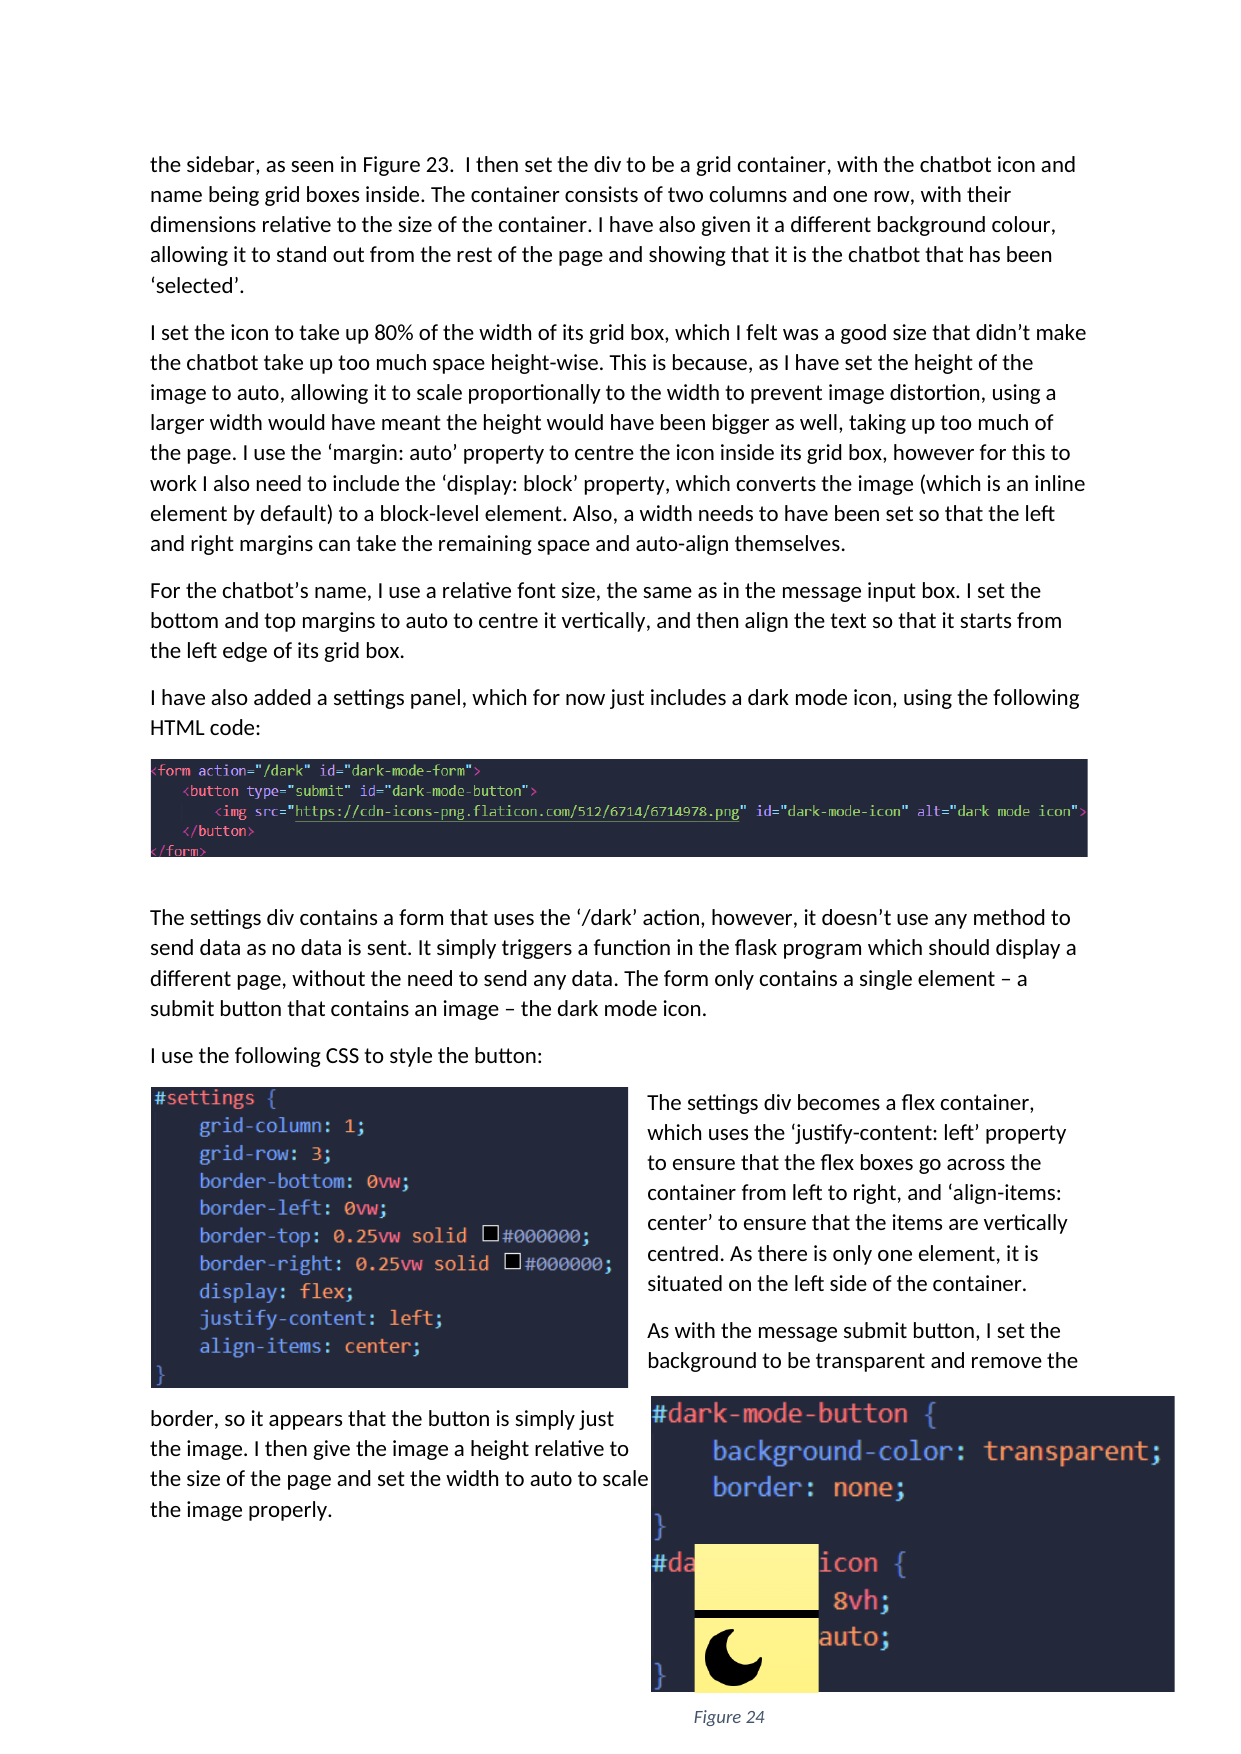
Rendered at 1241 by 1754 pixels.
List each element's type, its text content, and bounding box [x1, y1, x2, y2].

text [150, 150, 1090, 269]
picture [150, 1057, 628, 1357]
text The settings div becomes a flex container, which uses the ‘justify-content: left’ property to ensure that the flex boxes go across the container from left to right, and ‘align-items: center’ to ensure that the items are vertically centred. As there is only one element, it is situated on the left side of the container. [628, 1057, 1090, 1267]
text I set the icon to take up 80% of the width of its grid box, which I felt was a good size that didn’t make the chatbot take up too much space height-wise. This is because, as I have set the height of the image to auto, allowing it to scale proportionally to the width to prevent image distortion, using a larger width would have meant the height would have been bigger as well, taking up too much of the page. I use the ‘margin: auto’ property to centre the icon inside its grid box, however for this to work I also need to include the ‘display: block’ property, which converts the image (which is an inline element by default) to a block-level element. Also, a width needs to have been set so that the left and right margins can take the remaining space and auto-align themselves. [150, 287, 1090, 527]
text I use the following CSS to style the button: [150, 1011, 1090, 1038]
picture [649, 1366, 1174, 1661]
text I have also added a settings panel, which for now just includes a dark mode icon, using the following HTML code: [150, 653, 1090, 711]
text As with the message submit button, I set the background to be transparent and remove the border, so it appears that the button is simply just the image. I then give the image a height relative to the size of the page and set the width to auto to scale the image properly. [150, 1286, 1090, 1493]
text For the chatbot’s name, I use a relative font size, the same as in the message input box. I set the bottom and top margins to auto to centre it vertically, and then align the text so that it starts from the left edge of its grid box. [150, 546, 1090, 634]
picture [150, 729, 1087, 827]
